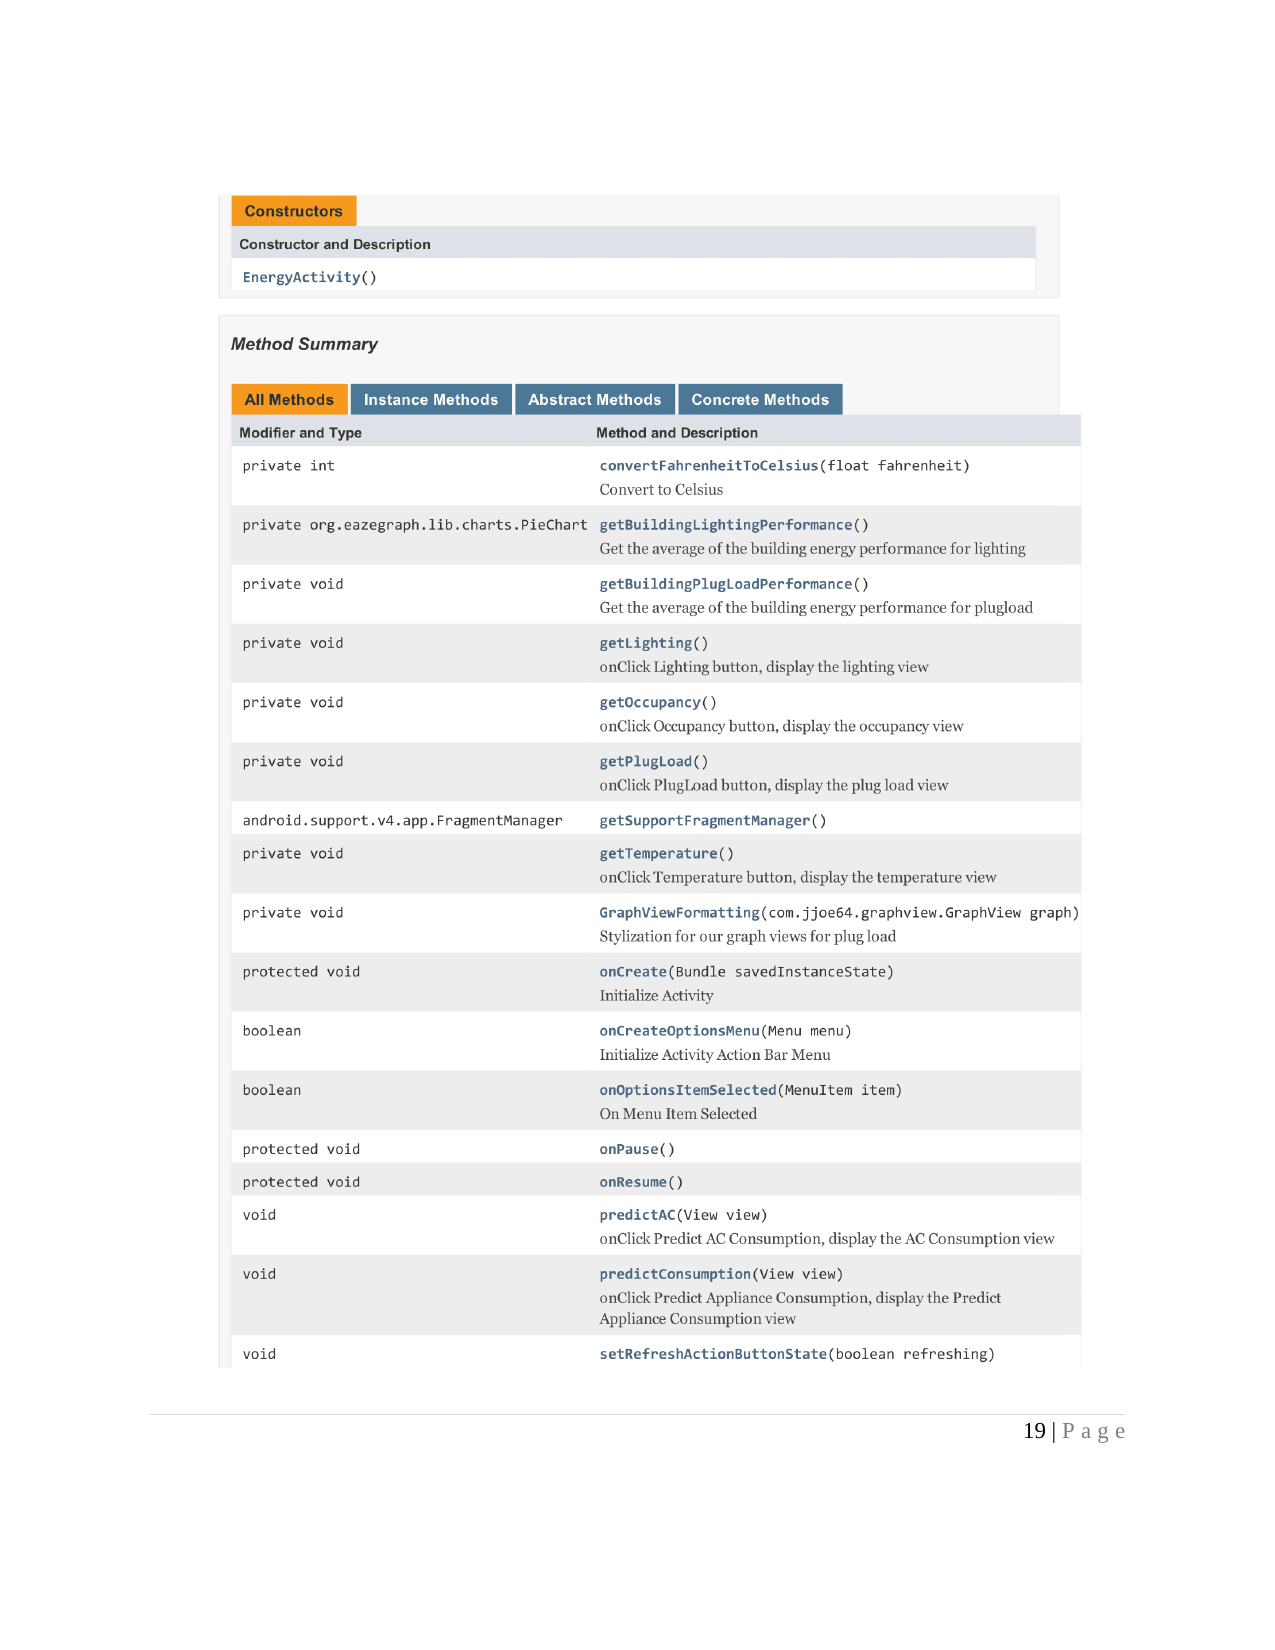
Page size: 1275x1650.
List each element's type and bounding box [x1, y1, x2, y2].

picture [150, 150, 1125, 1412]
